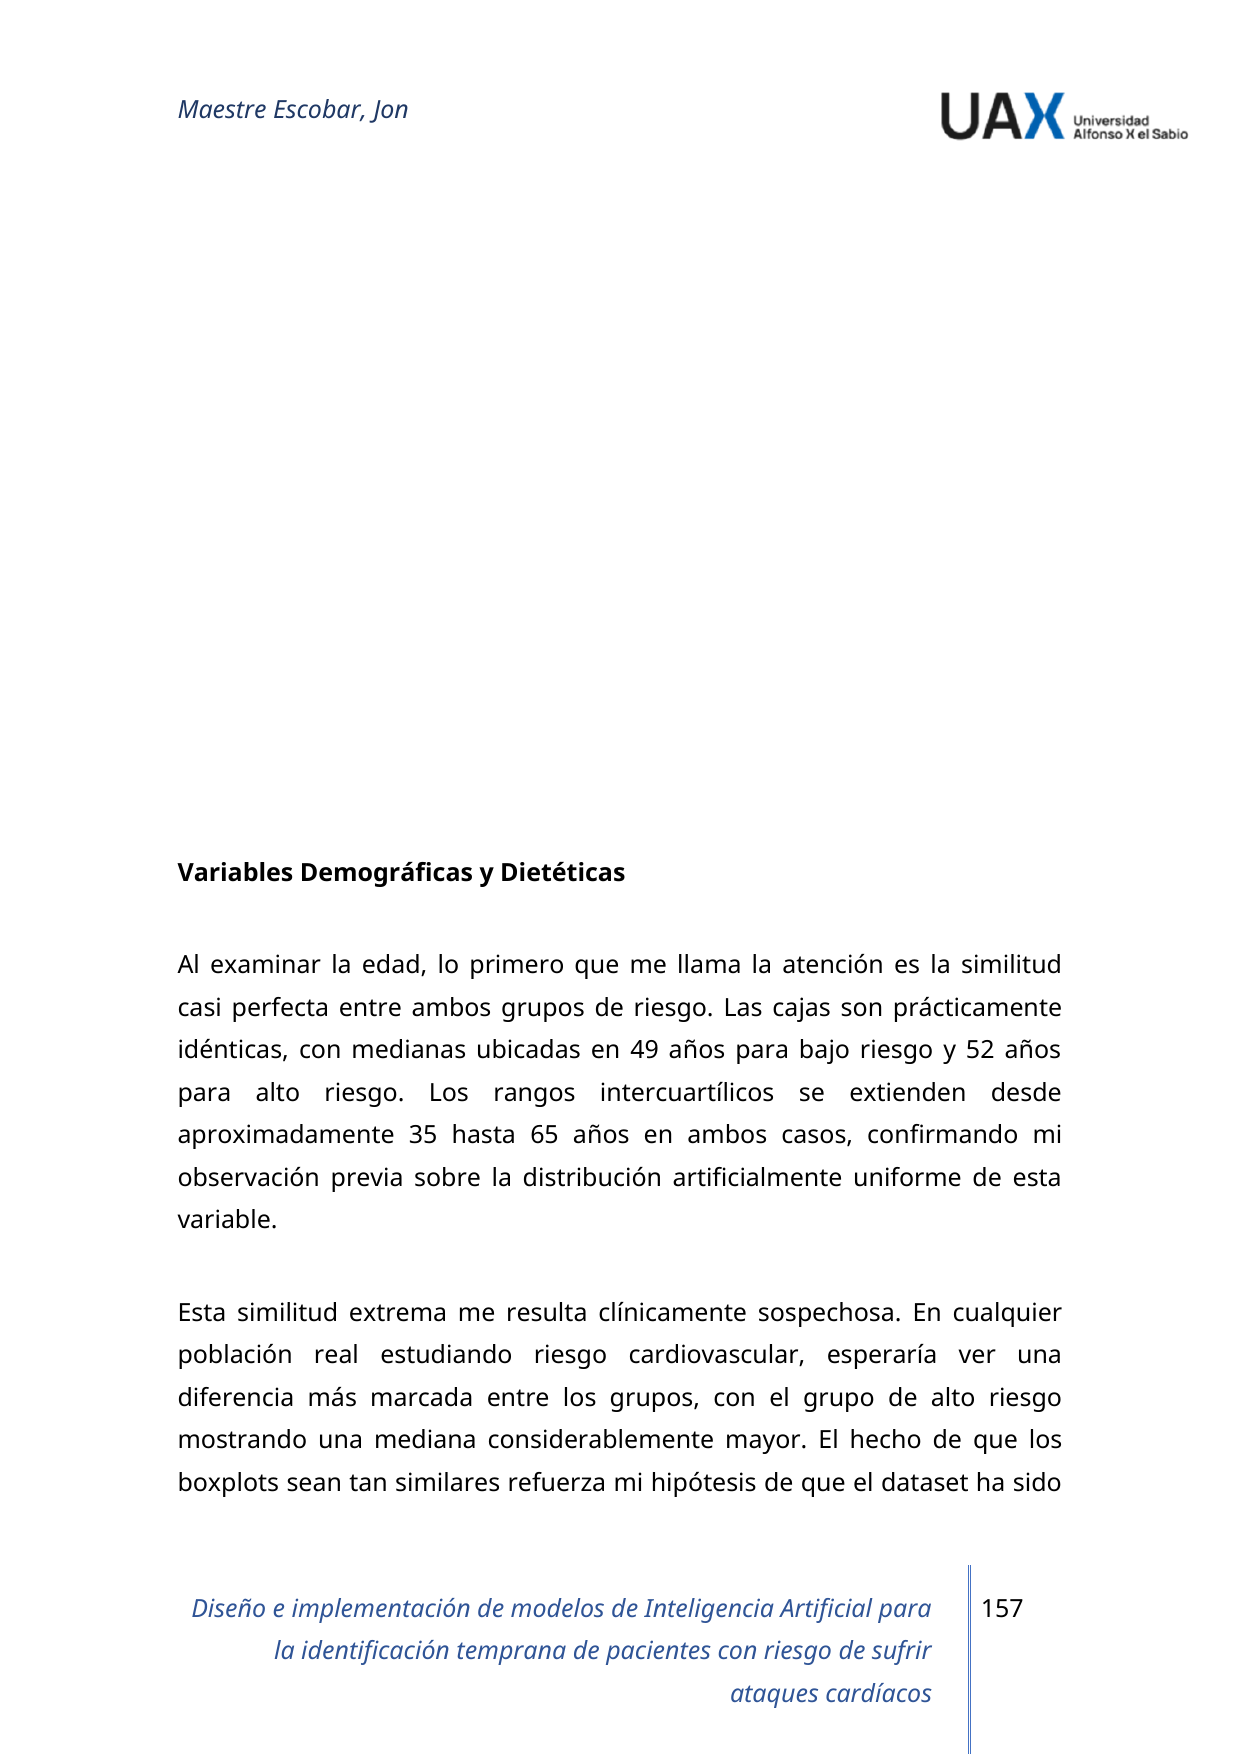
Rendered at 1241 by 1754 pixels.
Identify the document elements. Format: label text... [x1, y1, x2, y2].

picture [940, 89, 1192, 144]
text Variables Demográficas y Dietéticas [177, 854, 1063, 888]
text Al examinar la edad, lo primero que me llama la atención es la similitud casi perfecta entre ambos grupos de riesgo. Las cajas son prácticamente idénticas, con medianas ubicadas en 49 años para bajo riesgo y 52 años para alto riesgo. Los rangos intercuartílicos se extienden desde aproximadamente 35 hasta 65 años en ambos casos, confirmando mi observación previa sobre la distribución artificialmente uniforme de esta variable. [177, 947, 1063, 1236]
